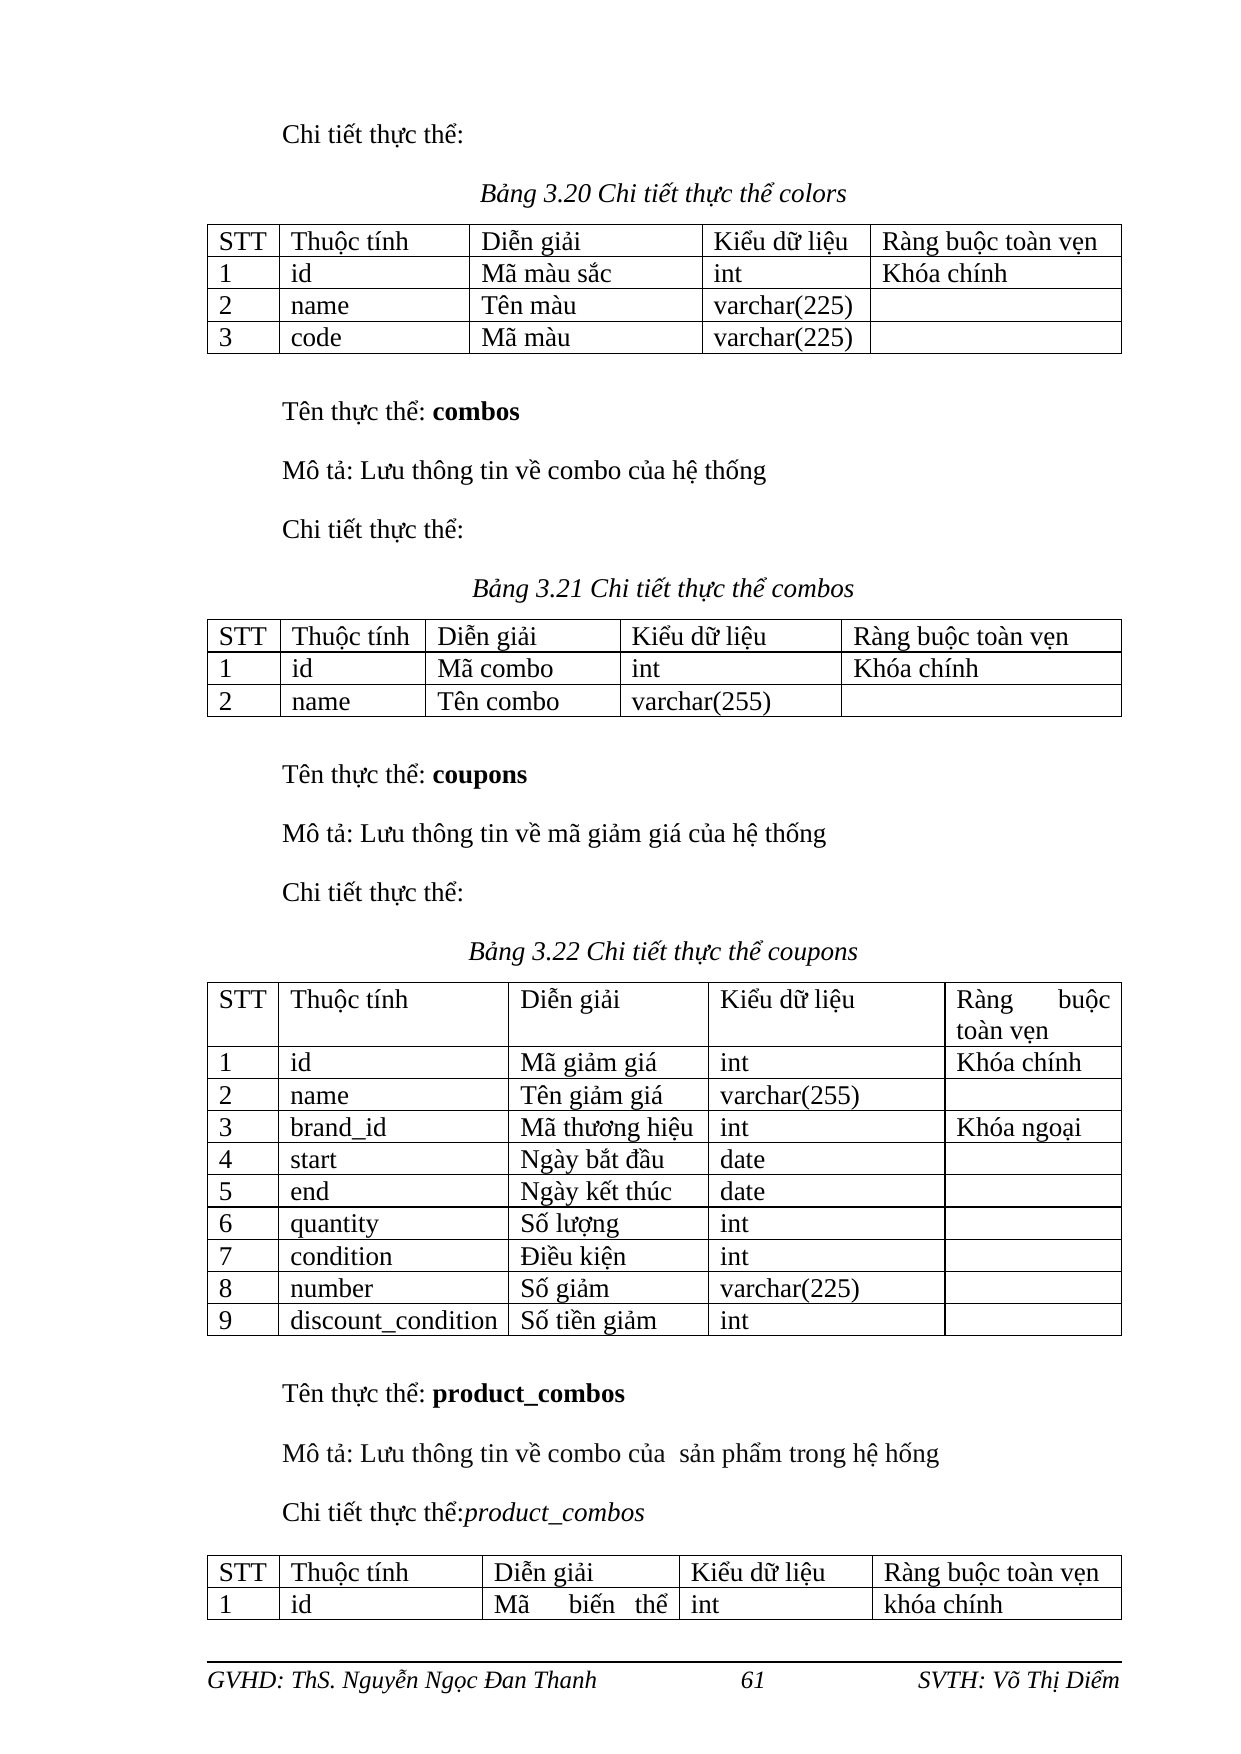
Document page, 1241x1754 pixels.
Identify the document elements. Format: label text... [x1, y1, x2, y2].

table_cell 1 [208, 257, 279, 288]
table_cell int [709, 1240, 944, 1271]
table_cell 2 [208, 1079, 278, 1110]
table_cell date [709, 1175, 944, 1206]
table_header Thuộc tính [279, 983, 508, 1046]
table_cell 7 [208, 1240, 278, 1271]
table_cell 1 [208, 1047, 278, 1078]
table_cell Tên combo [426, 685, 620, 716]
table_cell brand_id [279, 1111, 508, 1142]
table_cell id [281, 653, 425, 683]
table_cell Mã màu sắc [470, 257, 702, 288]
table_cell 1 [208, 1588, 279, 1619]
text Tên thực thể: product_combos [207, 1377, 1122, 1409]
table_header Diễn giải [426, 620, 620, 651]
table_cell discount_condition [279, 1304, 508, 1335]
table_cell Mã màu [470, 322, 702, 353]
table_header Kiểu dữ liệu [709, 983, 944, 1046]
table_cell Khóa chính [842, 653, 1121, 683]
table_header Diễn giải [470, 225, 702, 256]
table_cell Khóa chính [871, 257, 1121, 288]
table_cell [483, 1588, 679, 1619]
text Mô tả: Lưu thông tin về combo của sản phẩm trong hệ hống [207, 1437, 1122, 1468]
table_cell varchar(255) [621, 685, 841, 716]
table_cell 2 [208, 289, 279, 321]
table_cell Mã combo [426, 653, 620, 683]
table_cell int [709, 1208, 944, 1239]
table_cell [871, 289, 1121, 321]
table_cell [946, 1079, 1121, 1110]
table_cell [871, 322, 1121, 353]
table_header STT [208, 225, 279, 256]
table_cell code [280, 322, 469, 353]
text Mô tả: Lưu thông tin về mã giảm giá của hệ thống [207, 817, 1122, 848]
table_cell Mã thương hiệu [509, 1111, 708, 1142]
table_cell 2 [208, 685, 280, 716]
table_cell name [280, 289, 469, 321]
table_header STT [208, 983, 278, 1046]
table_cell int [703, 257, 870, 288]
table_header Ràng buộc toàn vẹn [873, 1556, 1121, 1587]
table_cell 5 [208, 1175, 278, 1206]
text Tên thực thể: combos [207, 395, 1122, 426]
table_header Thuộc tính [280, 225, 469, 256]
table_cell name [281, 685, 425, 716]
table_header Thuộc tính [281, 620, 425, 651]
table_cell Ngày bắt đầu [509, 1143, 708, 1174]
table_cell [946, 1175, 1121, 1206]
table_cell Mã giảm giá [509, 1047, 708, 1078]
table_header Thuộc tính [280, 1556, 482, 1587]
text Tên thực thể: coupons [207, 758, 1122, 789]
table_cell id [279, 1047, 508, 1078]
table_cell [946, 1304, 1121, 1335]
text Mô tả: Lưu thông tin về combo của hệ thống [207, 454, 1122, 485]
text Chi tiết thực thể: [207, 513, 1122, 544]
table_cell int [709, 1111, 944, 1142]
table_cell varchar(225) [703, 289, 870, 321]
table_cell varchar(225) [703, 322, 870, 353]
table_header STT [208, 1556, 279, 1587]
table_cell Tên giảm giá [509, 1079, 708, 1110]
text Chi tiết thực thể:product_combos [207, 1496, 1122, 1527]
table_cell [946, 1143, 1121, 1174]
table_cell Số giảm [509, 1272, 708, 1303]
table_cell Tên màu [470, 289, 702, 321]
table_cell [946, 1272, 1121, 1303]
table_header Ràng buộc toàn vẹn [946, 983, 1121, 1046]
table_header Diễn giải [483, 1556, 679, 1587]
table_cell Số lượng [509, 1208, 708, 1239]
table_header STT [208, 620, 280, 651]
table_cell name [279, 1079, 508, 1110]
table_cell int [680, 1588, 872, 1619]
table_cell varchar(255) [709, 1079, 944, 1110]
table_cell khóa chính [873, 1588, 1121, 1619]
table_cell number [279, 1272, 508, 1303]
table_cell [946, 1208, 1121, 1239]
table_cell Ngày kết thúc [509, 1175, 708, 1206]
table_header Ràng buộc toàn vẹn [871, 225, 1121, 256]
table_cell 3 [208, 322, 279, 353]
table_cell 6 [208, 1208, 278, 1239]
table_cell int [709, 1047, 944, 1078]
table_header Kiểu dữ liệu [703, 225, 870, 256]
table_cell 9 [208, 1304, 278, 1335]
table_cell condition [279, 1240, 508, 1271]
table_cell date [709, 1143, 944, 1174]
table_cell end [279, 1175, 508, 1206]
table_cell start [279, 1143, 508, 1174]
table_cell varchar(225) [709, 1272, 944, 1303]
table_header Diễn giải [509, 983, 708, 1046]
table_cell quantity [279, 1208, 508, 1239]
table_cell id [280, 257, 469, 288]
table_cell [946, 1240, 1121, 1271]
table_header Ràng buộc toàn vẹn [842, 620, 1121, 651]
table_cell int [621, 653, 841, 683]
table_cell 3 [208, 1111, 278, 1142]
table_cell 1 [208, 653, 280, 683]
table_header Kiểu dữ liệu [621, 620, 841, 651]
table_cell 8 [208, 1272, 278, 1303]
table_cell 4 [208, 1143, 278, 1174]
table_cell id [280, 1588, 482, 1619]
table_cell Khóa ngoại [946, 1111, 1121, 1142]
table_cell Số tiền giảm [509, 1304, 708, 1335]
text Chi tiết thực thể: [207, 118, 1122, 149]
table_cell Điều kiện [509, 1240, 708, 1271]
table_cell int [709, 1304, 944, 1335]
table_cell [842, 685, 1121, 716]
table_header Kiểu dữ liệu [680, 1556, 872, 1587]
text Chi tiết thực thể: [207, 876, 1122, 907]
table_cell Khóa chính [946, 1047, 1121, 1078]
